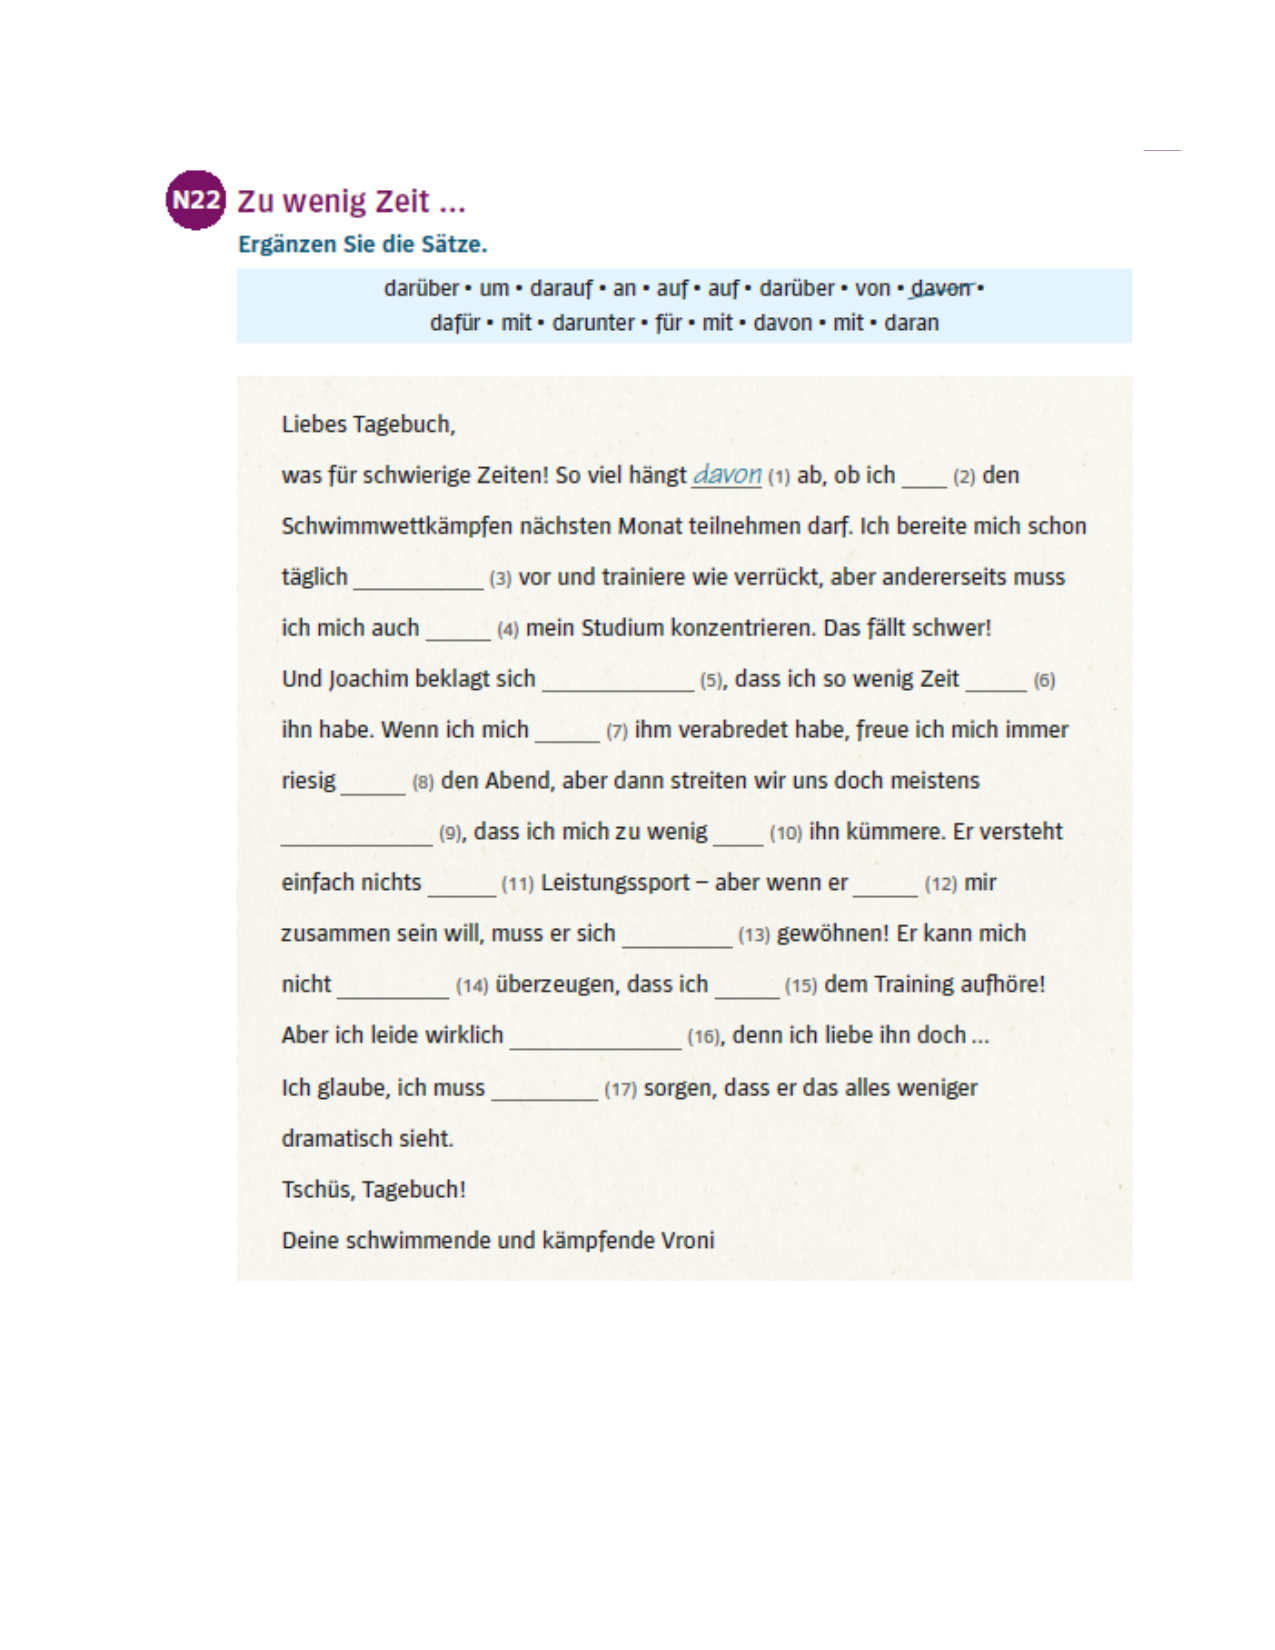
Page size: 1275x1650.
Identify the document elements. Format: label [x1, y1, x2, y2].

picture [150, 150, 1182, 1307]
